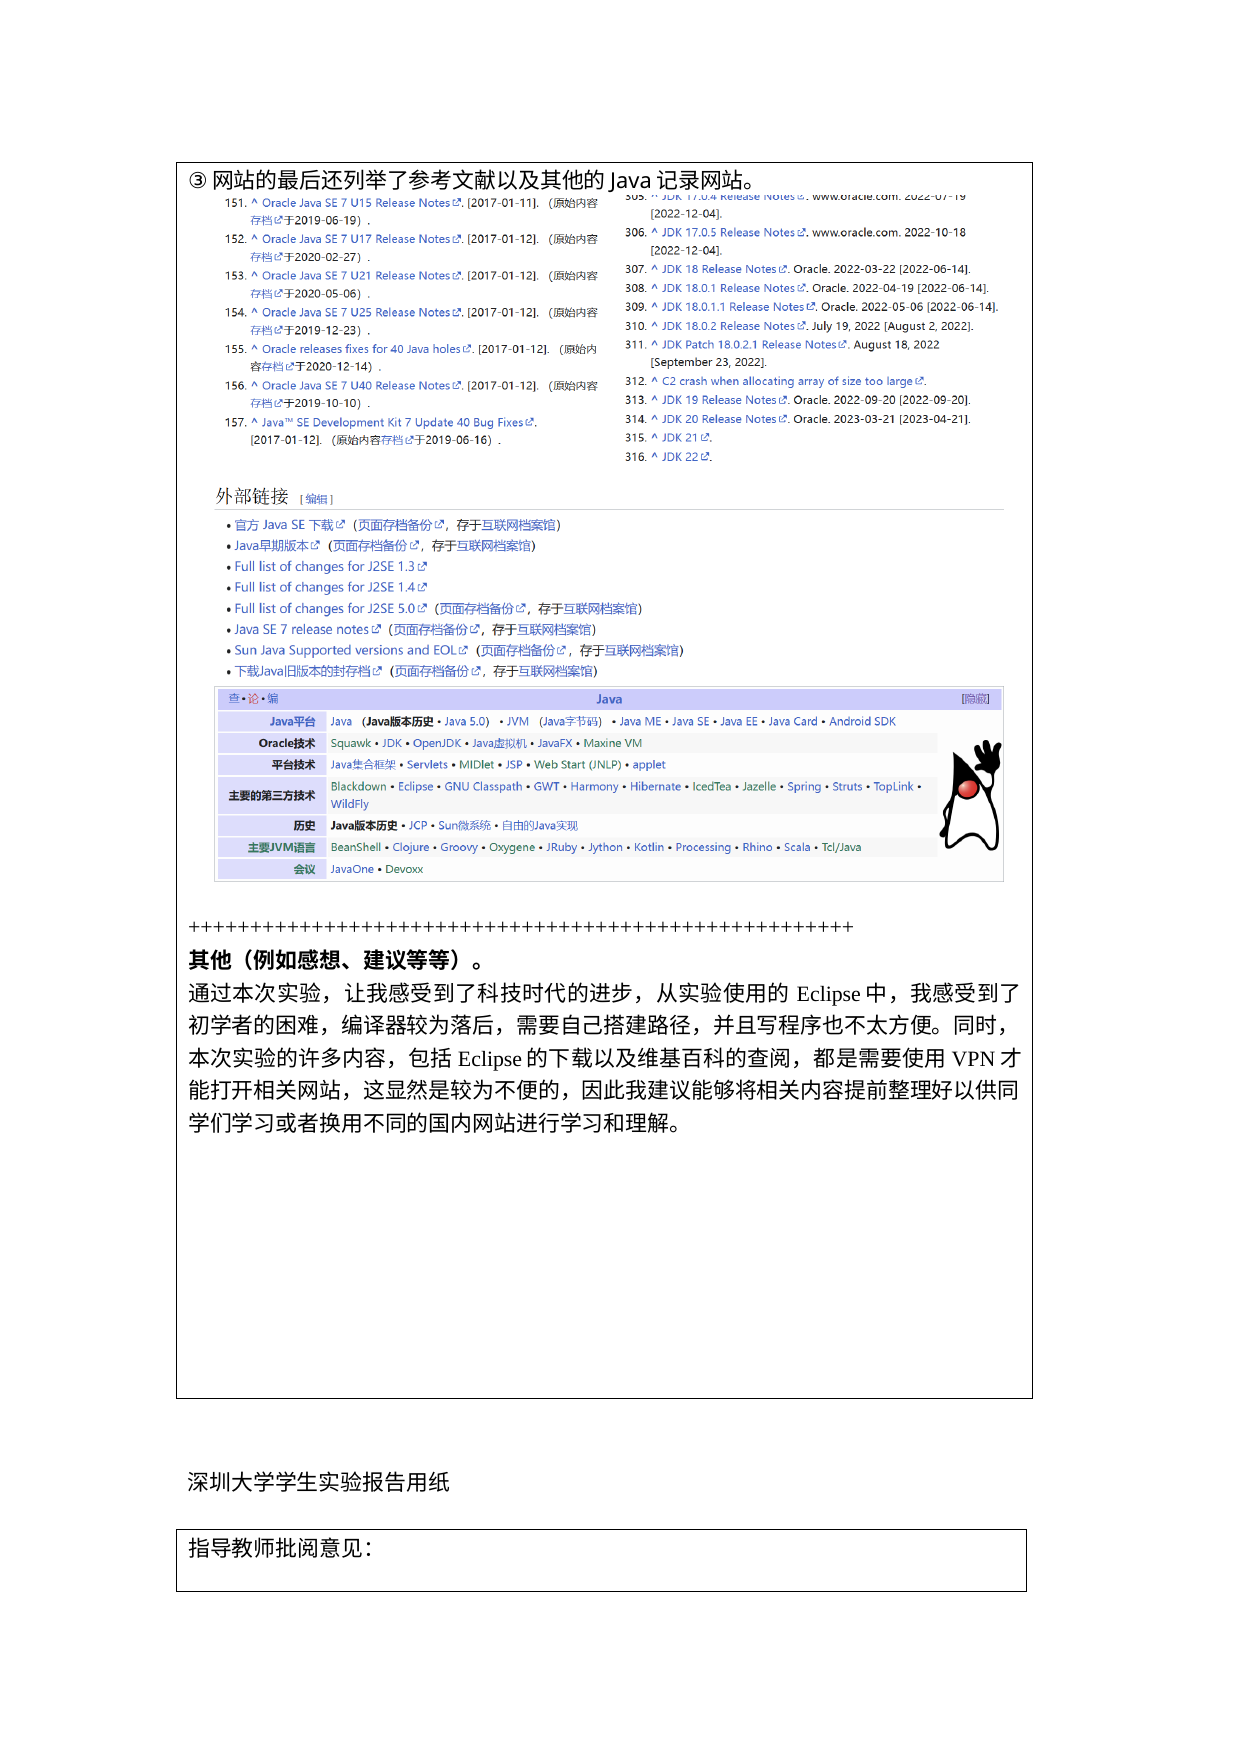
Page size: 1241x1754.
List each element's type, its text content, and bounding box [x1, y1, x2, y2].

text 深圳大学学生实验报告用纸 [187, 1464, 1053, 1497]
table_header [177, 1530, 1026, 1591]
picture [187, 195, 1012, 892]
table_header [177, 163, 1032, 1398]
